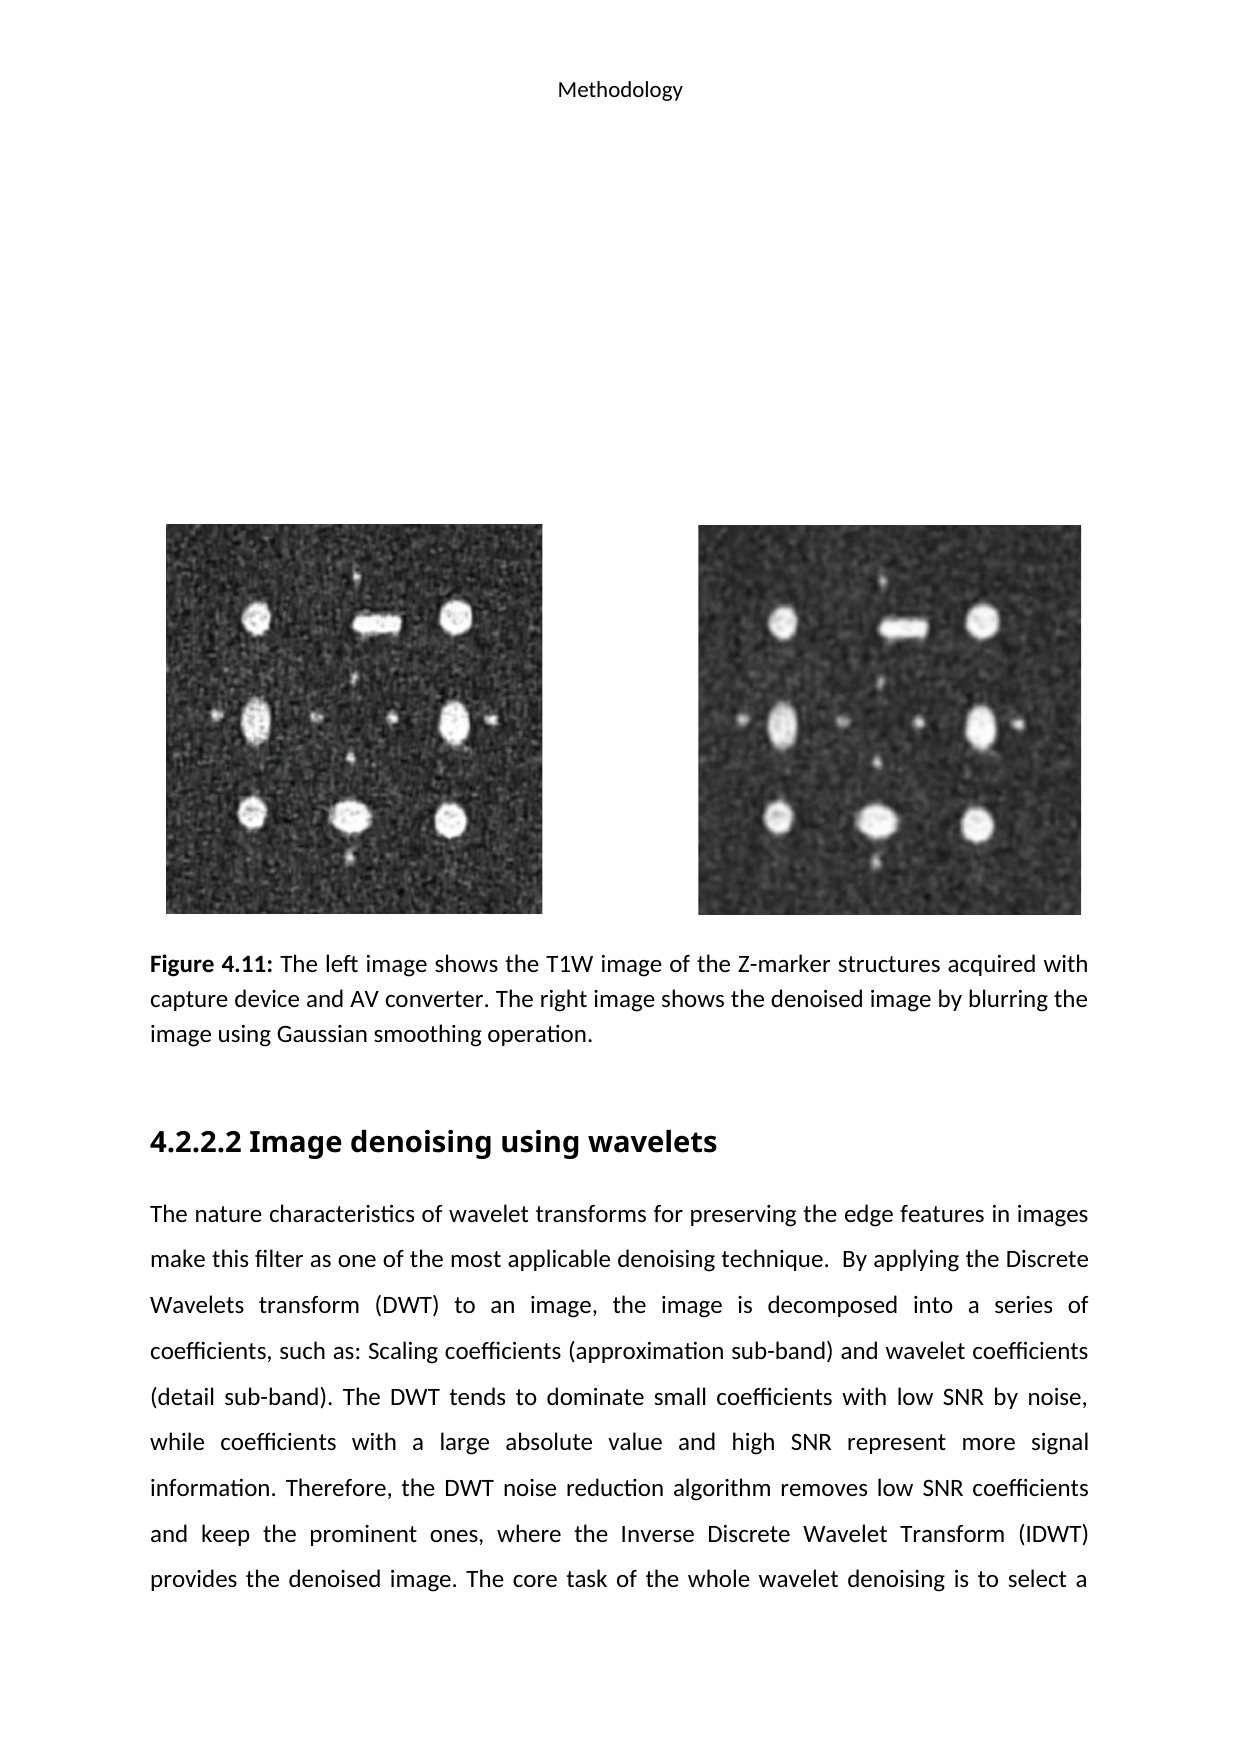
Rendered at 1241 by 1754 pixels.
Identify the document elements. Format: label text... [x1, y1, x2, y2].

picture [698, 525, 1082, 915]
picture [166, 524, 543, 914]
text Figure 4.11: The left image shows the T1W image of the Z-marker structures acquired with capture device and AV converter. The right image shows the denoised image by blurring the image using Gaussian smoothing operation. [150, 948, 1090, 1049]
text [150, 1198, 1090, 1594]
text 4.2.2.2 Image denoising using wavelets [150, 1122, 1090, 1161]
